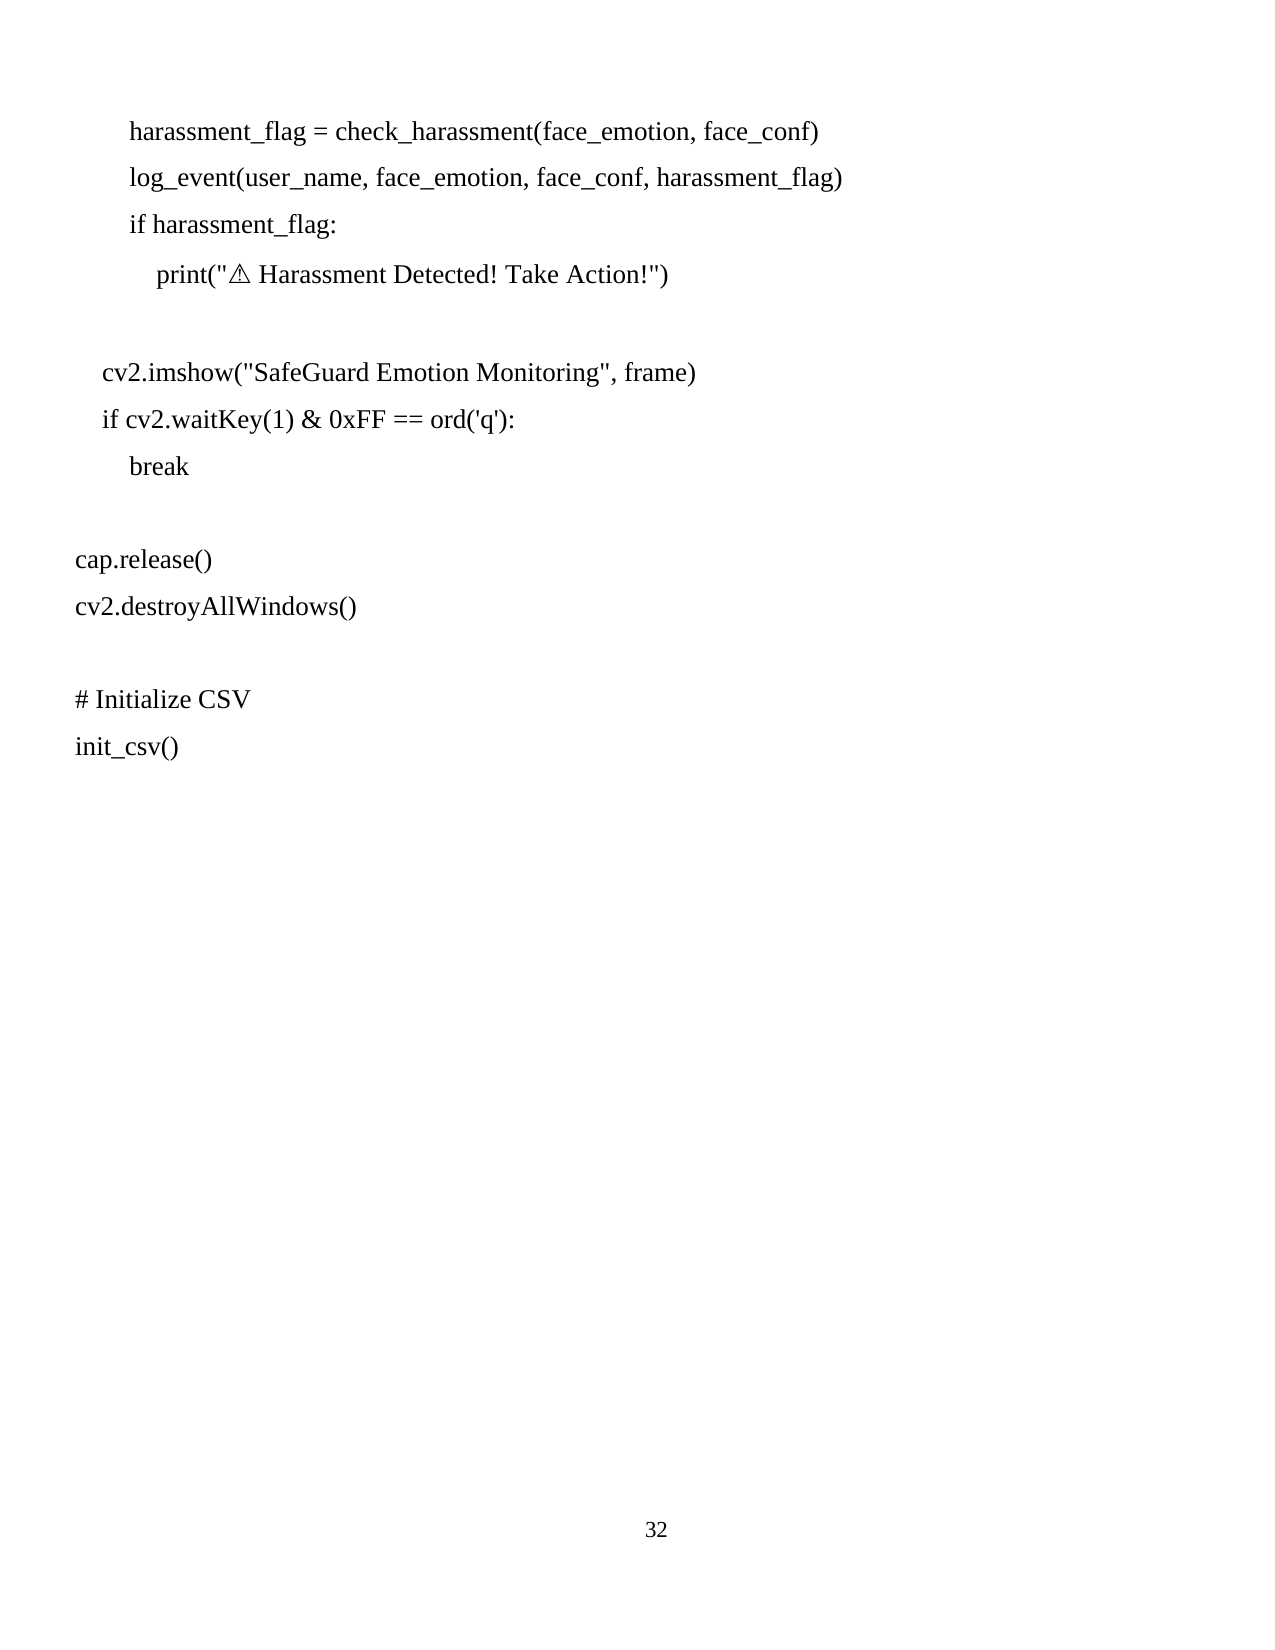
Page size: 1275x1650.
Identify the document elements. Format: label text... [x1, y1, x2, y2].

text if harassment_flag: [75, 208, 1237, 239]
text cv2.destroyAllWindows() [75, 590, 1237, 621]
text cap.release() [75, 543, 1237, 574]
text # Initialize CSV [75, 683, 1237, 714]
text if cv2.waitKey(1) & 0xFF == ord('q'): [75, 403, 1237, 434]
text init_csv() [75, 730, 1237, 761]
text cv2.imshow("SafeGuard Emotion Monitoring", frame) [75, 357, 1237, 388]
text print("⚠️ Harassment Detected! Take Action!") [75, 254, 1237, 291]
text break [75, 450, 1237, 481]
text harassment_flag = check_harassment(face_emotion, face_conf) [75, 114, 1237, 146]
text log_event(user_name, face_emotion, face_conf, harassment_flag) [75, 161, 1237, 192]
